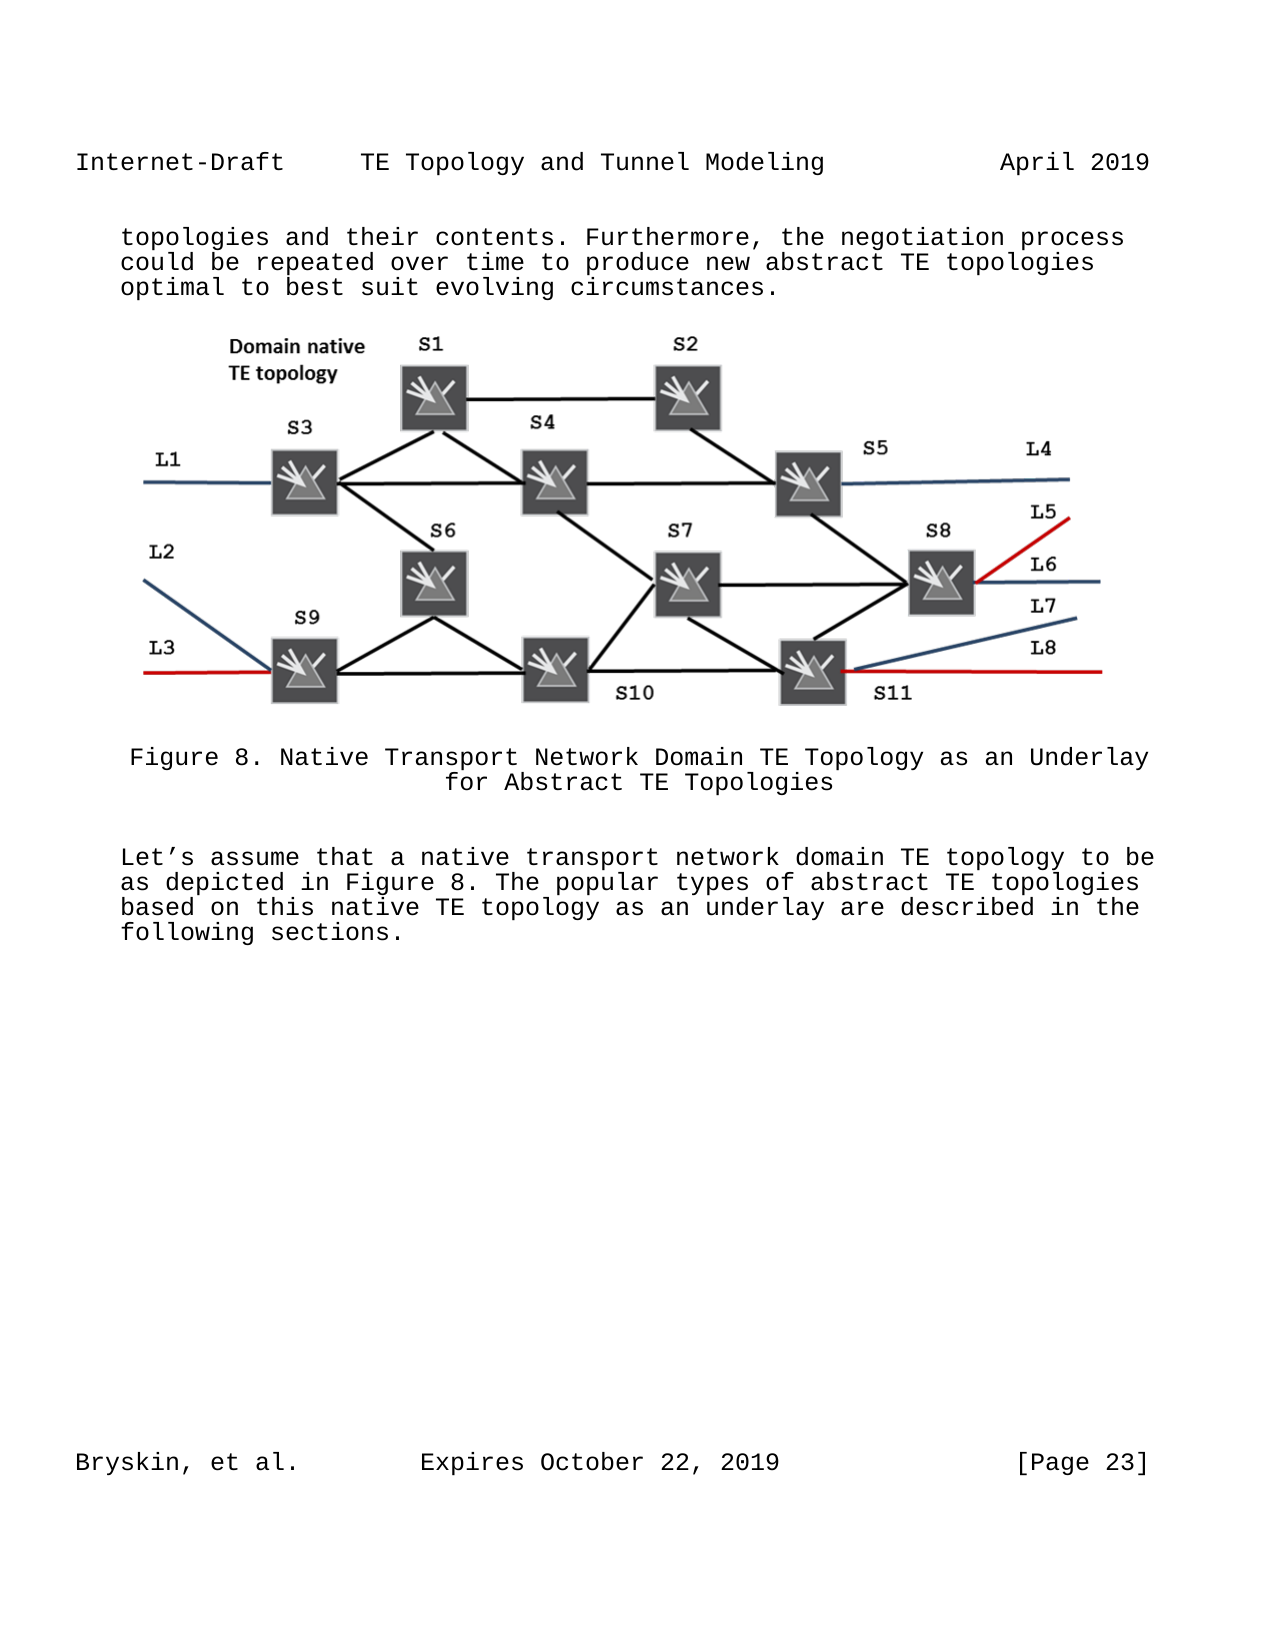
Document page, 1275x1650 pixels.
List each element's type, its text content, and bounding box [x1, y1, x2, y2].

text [120, 225, 1158, 300]
text Let’s assume that a native transport network domain TE topology to be as depicted in Figure 8. The popular types of abstract TE topologies based on this native TE topology as an underlay are described in the following sections. [120, 845, 1158, 945]
picture [128, 325, 1104, 720]
